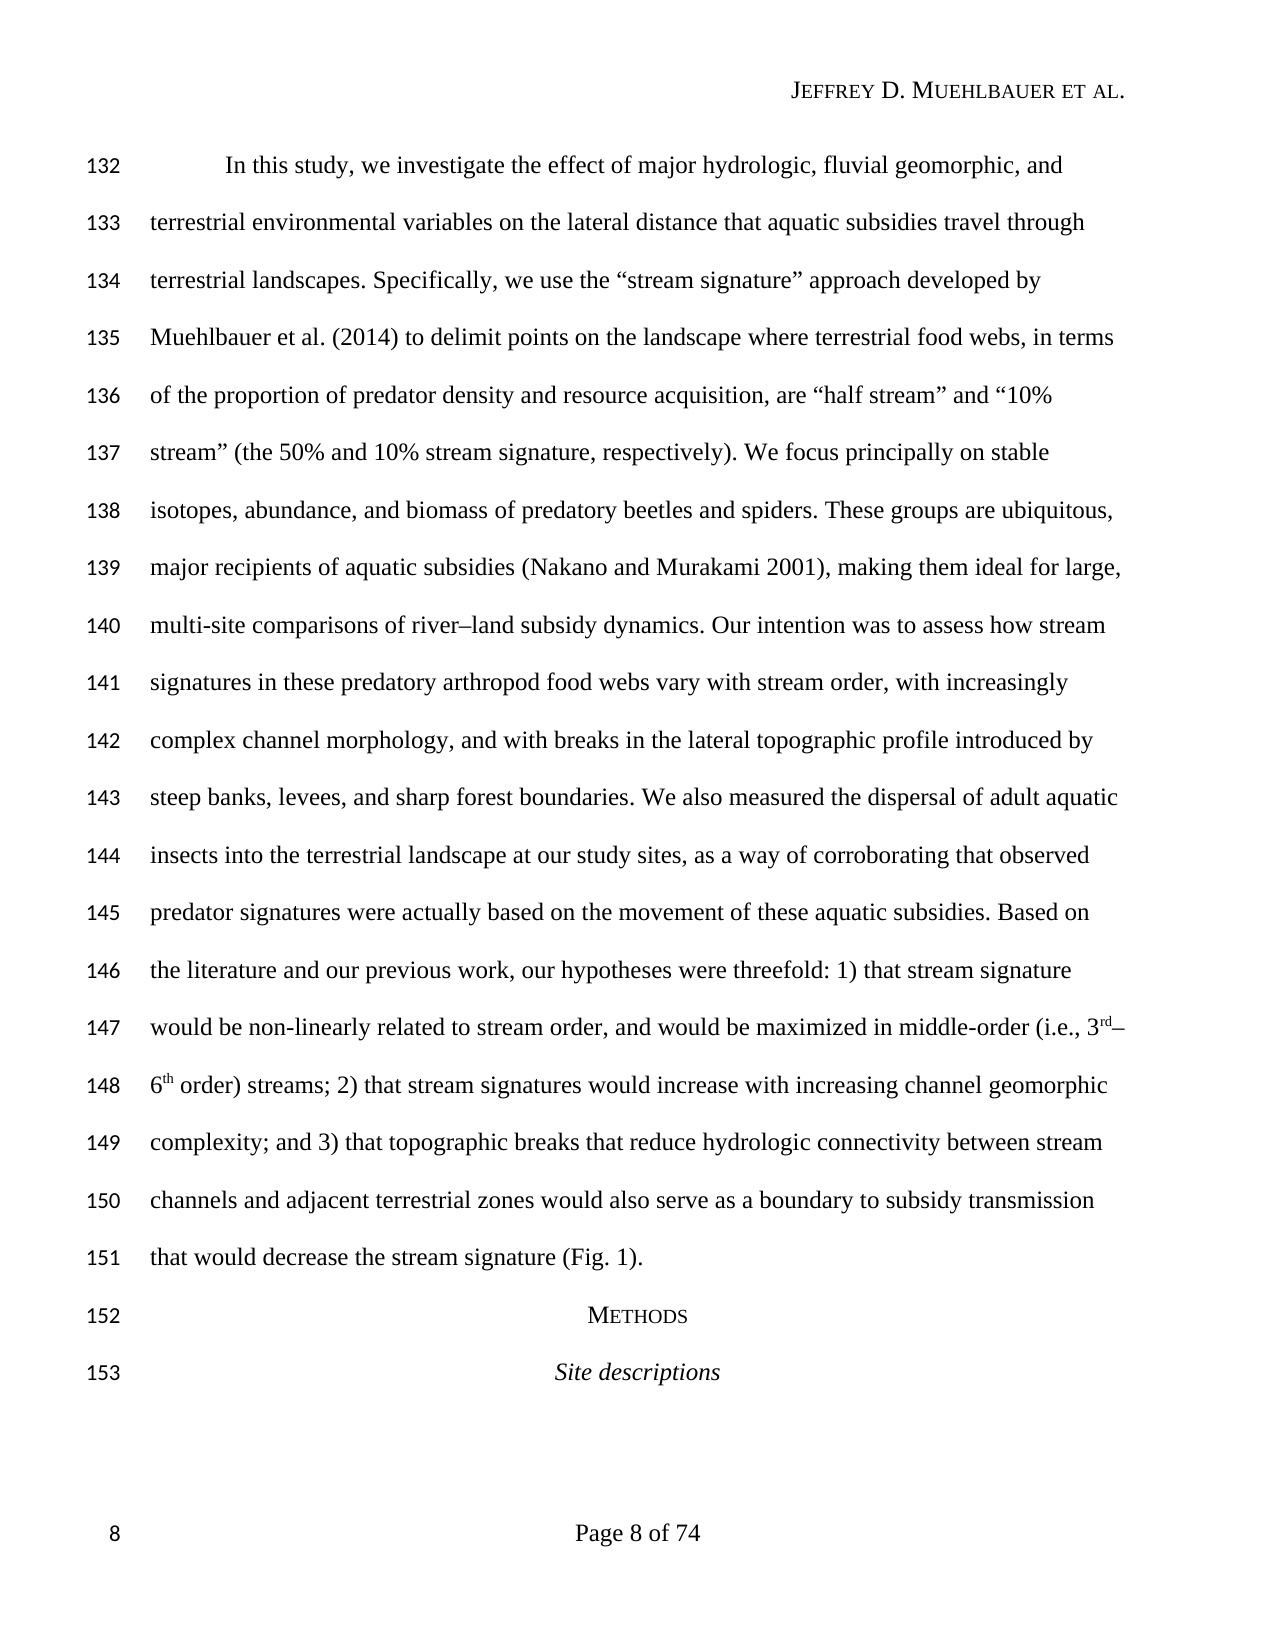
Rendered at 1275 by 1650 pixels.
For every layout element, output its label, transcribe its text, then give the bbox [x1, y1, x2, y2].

text In this study, we investigate the effect of major hydrologic, fluvial geomorphic, and terrestrial environmental variables on the lateral distance that aquatic subsidies travel through terrestrial landscapes. Specifically, we use the “stream signature” approach developed by Muehlbauer et al. (2014) to delimit points on the landscape where terrestrial food webs, in terms of the proportion of predator density and resource acquisition, are “half stream” and “10% stream” (the 50% and 10% stream signature, respectively). We focus principally on stable isotopes, abundance, and biomass of predatory beetles and spiders. These groups are ubiquitous, major recipients of aquatic subsidies (Nakano and Murakami 2001), making them ideal for large, multi-site comparisons of river–land subsidy dynamics. Our intention was to assess how stream signatures in these predatory arthropod food webs vary with stream order, with increasingly complex channel morphology, and with breaks in the lateral topographic profile introduced by steep banks, levees, and sharp forest boundaries. We also measured the dispersal of adult aquatic insects into the terrestrial landscape at our study sites, as a way of corroborating that observed predator signatures were actually based on the movement of these aquatic subsidies. Based on the literature and our previous work, our hypotheses were threefold: 1) that stream signature would be non-linearly related to stream order, and would be maximized in middle-order (i.e., 3rd–6th order) streams; 2) that stream signatures would increase with increasing channel geomorphic complexity; and 3) that topographic breaks that reduce hydrologic connectivity between stream channels and adjacent terrestrial zones would also serve as a boundary to subsidy transmission that would decrease the stream signature (Fig. 1). [150, 150, 1125, 1271]
subtitle Site descriptions [150, 1357, 1125, 1386]
subtitle Methods [150, 1300, 1125, 1329]
